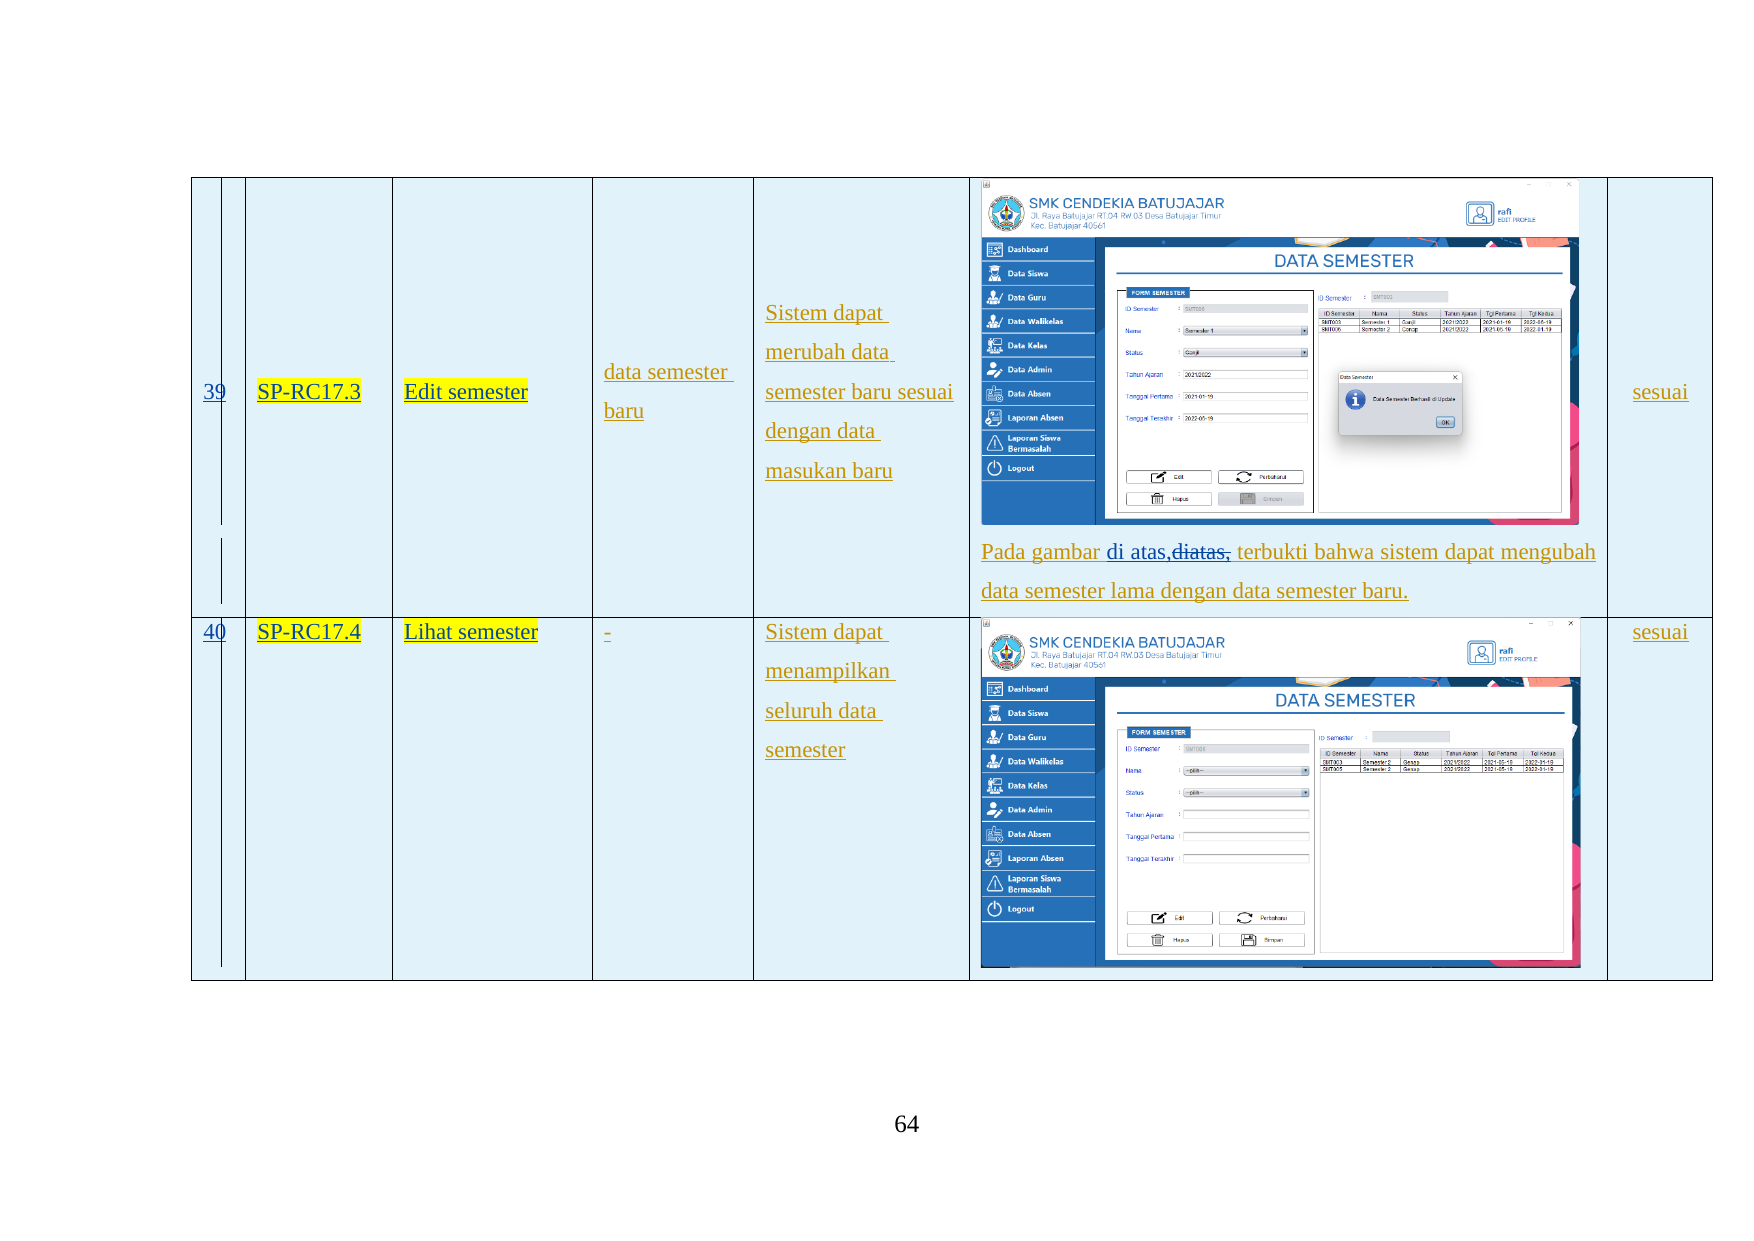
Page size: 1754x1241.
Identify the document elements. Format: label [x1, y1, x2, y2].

picture [980, 617, 1581, 968]
picture [980, 178, 1580, 525]
